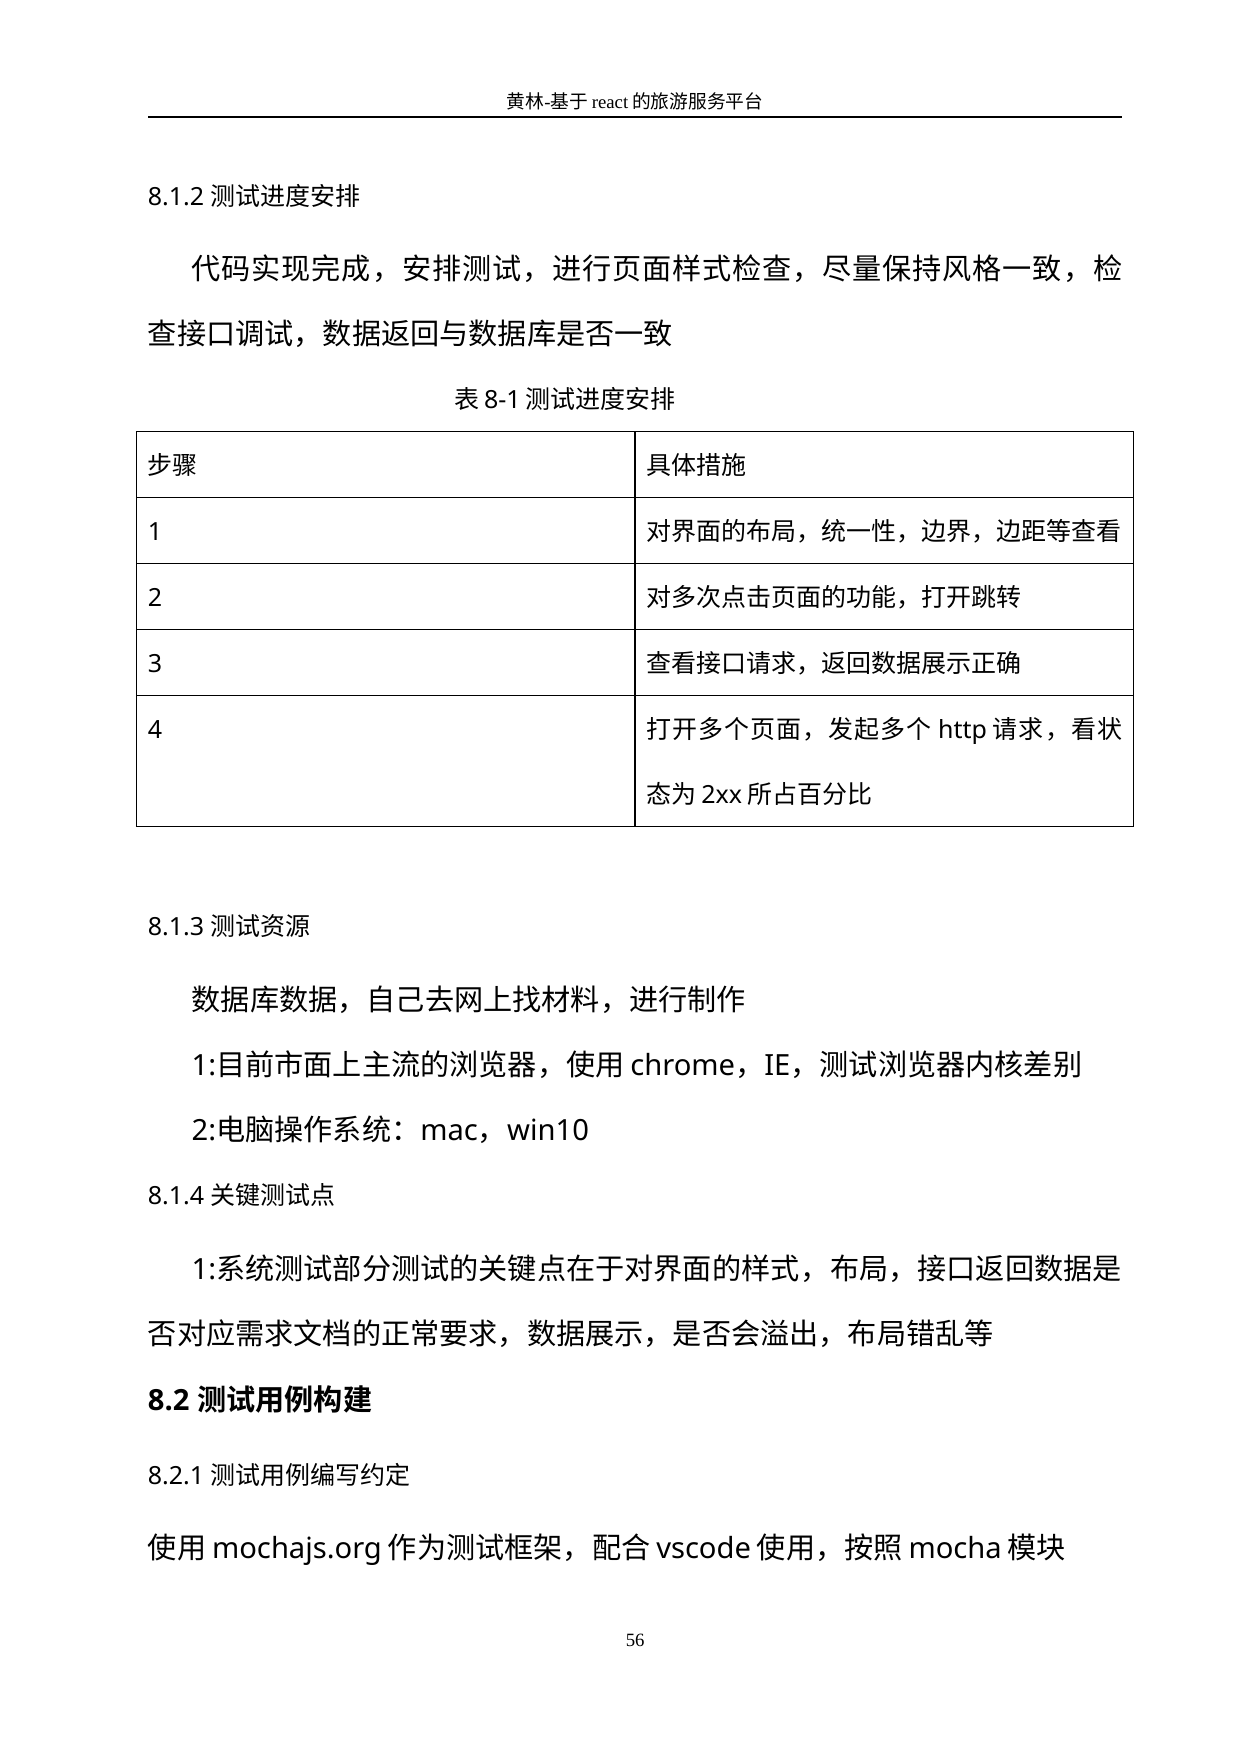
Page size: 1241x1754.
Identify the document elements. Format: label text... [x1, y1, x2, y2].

table_cell 4 [137, 696, 634, 826]
text 1:目前市面上主流的浏览器，使用chrome，IE，测试浏览器内核差别 [148, 1031, 1122, 1096]
table_cell 打开多个页面，发起多个http请求，看状态为2xx所占百分比 [636, 696, 1133, 826]
subtitle 8.2 测试用例构建 [148, 1365, 1122, 1430]
table_cell 对界面的布局，统一性，边界，边距等查看 [636, 498, 1133, 563]
table_header 具体措施 [636, 432, 1133, 497]
table_cell 2 [137, 564, 634, 629]
text 代码实现完成，安排测试，进行页面样式检查，尽量保持风格一致，检查接口调试，数据返回与数据库是否一致 [148, 236, 1122, 366]
table_cell 1 [137, 498, 634, 563]
subtitle 8.1.2 测试进度安排 [148, 162, 1122, 227]
table_header 步骤 [137, 432, 634, 497]
text 使用mochajs.org作为测试框架，配合vscode使用，按照mocha模块 [148, 1515, 1122, 1580]
text 1:系统测试部分测试的关键点在于对界面的样式，布局，接口返回数据是否对应需求文档的正常要求，数据展示，是否会溢出，布局错乱等 [148, 1235, 1122, 1365]
text 数据库数据，自己去网上找材料，进行制作 [148, 966, 1122, 1031]
text 2:电脑操作系统：mac，win10 [148, 1096, 1122, 1161]
table_cell 查看接口请求，返回数据展示正确 [636, 630, 1133, 695]
text 表8-1测试进度安排 [410, 366, 1122, 431]
subtitle 8.1.3 测试资源 [148, 892, 1122, 957]
table_cell 对多次点击页面的功能，打开跳转 [636, 564, 1133, 629]
table_cell 3 [137, 630, 634, 695]
subtitle 8.1.4 关键测试点 [148, 1161, 1122, 1226]
subtitle 8.2.1 测试用例编写约定 [148, 1441, 1122, 1506]
